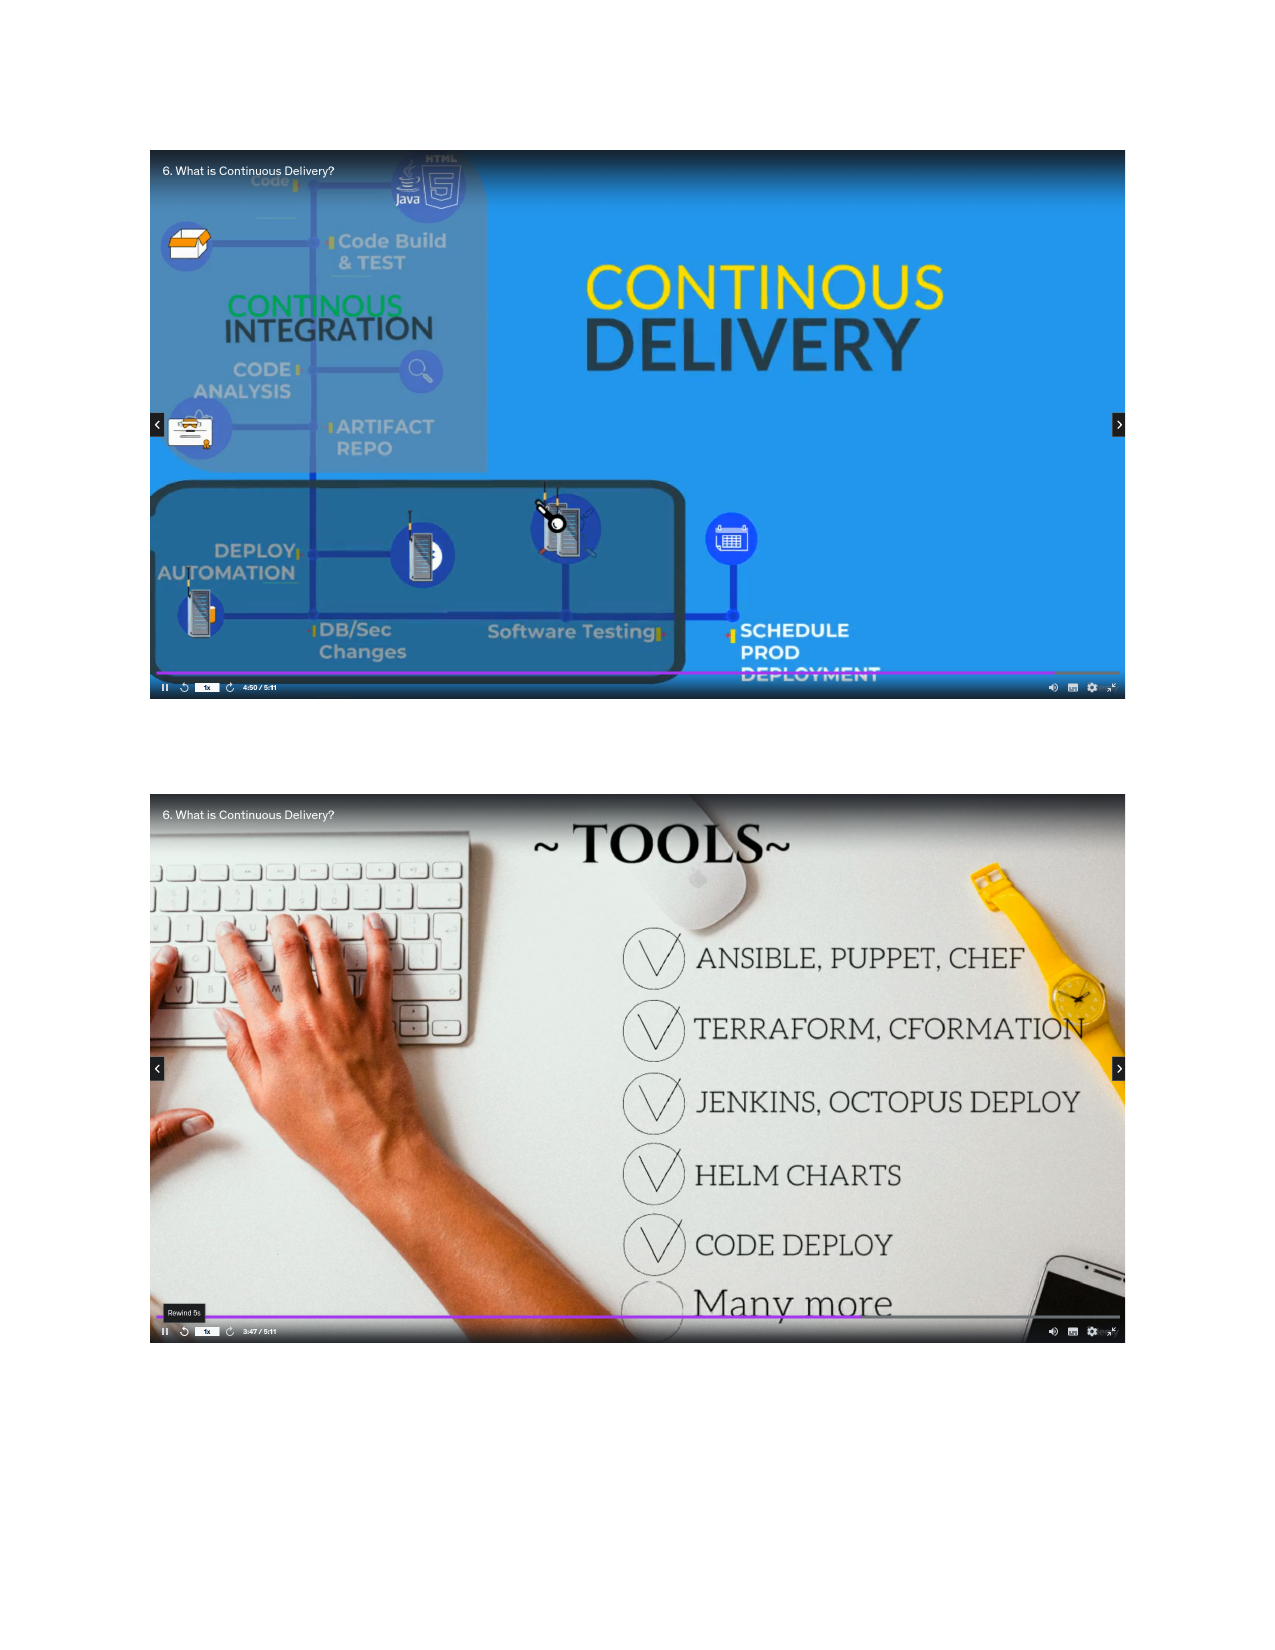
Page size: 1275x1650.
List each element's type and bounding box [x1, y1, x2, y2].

picture [150, 150, 1125, 699]
picture [150, 794, 1125, 1343]
